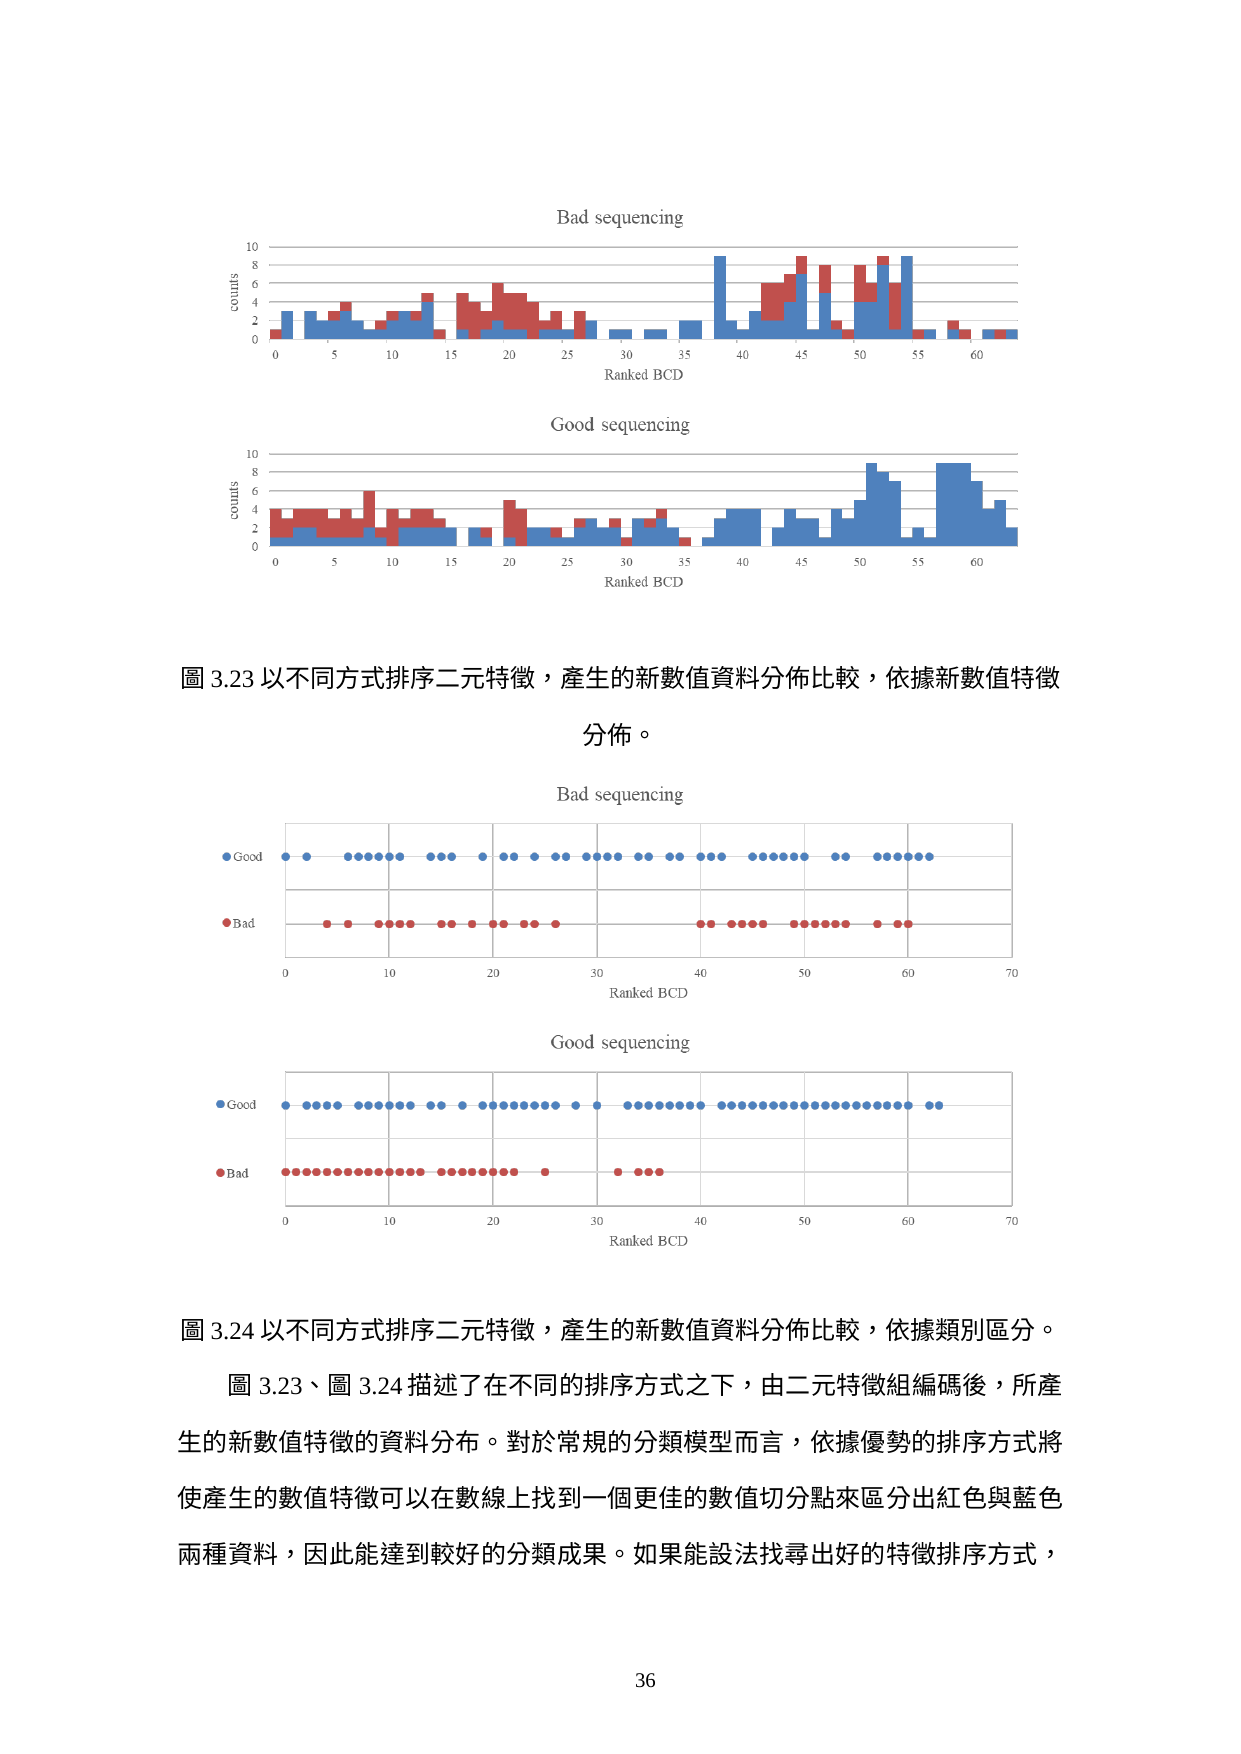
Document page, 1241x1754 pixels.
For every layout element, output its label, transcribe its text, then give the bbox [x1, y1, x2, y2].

picture [206, 770, 1034, 1267]
picture [206, 193, 1034, 608]
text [177, 1365, 1063, 1571]
